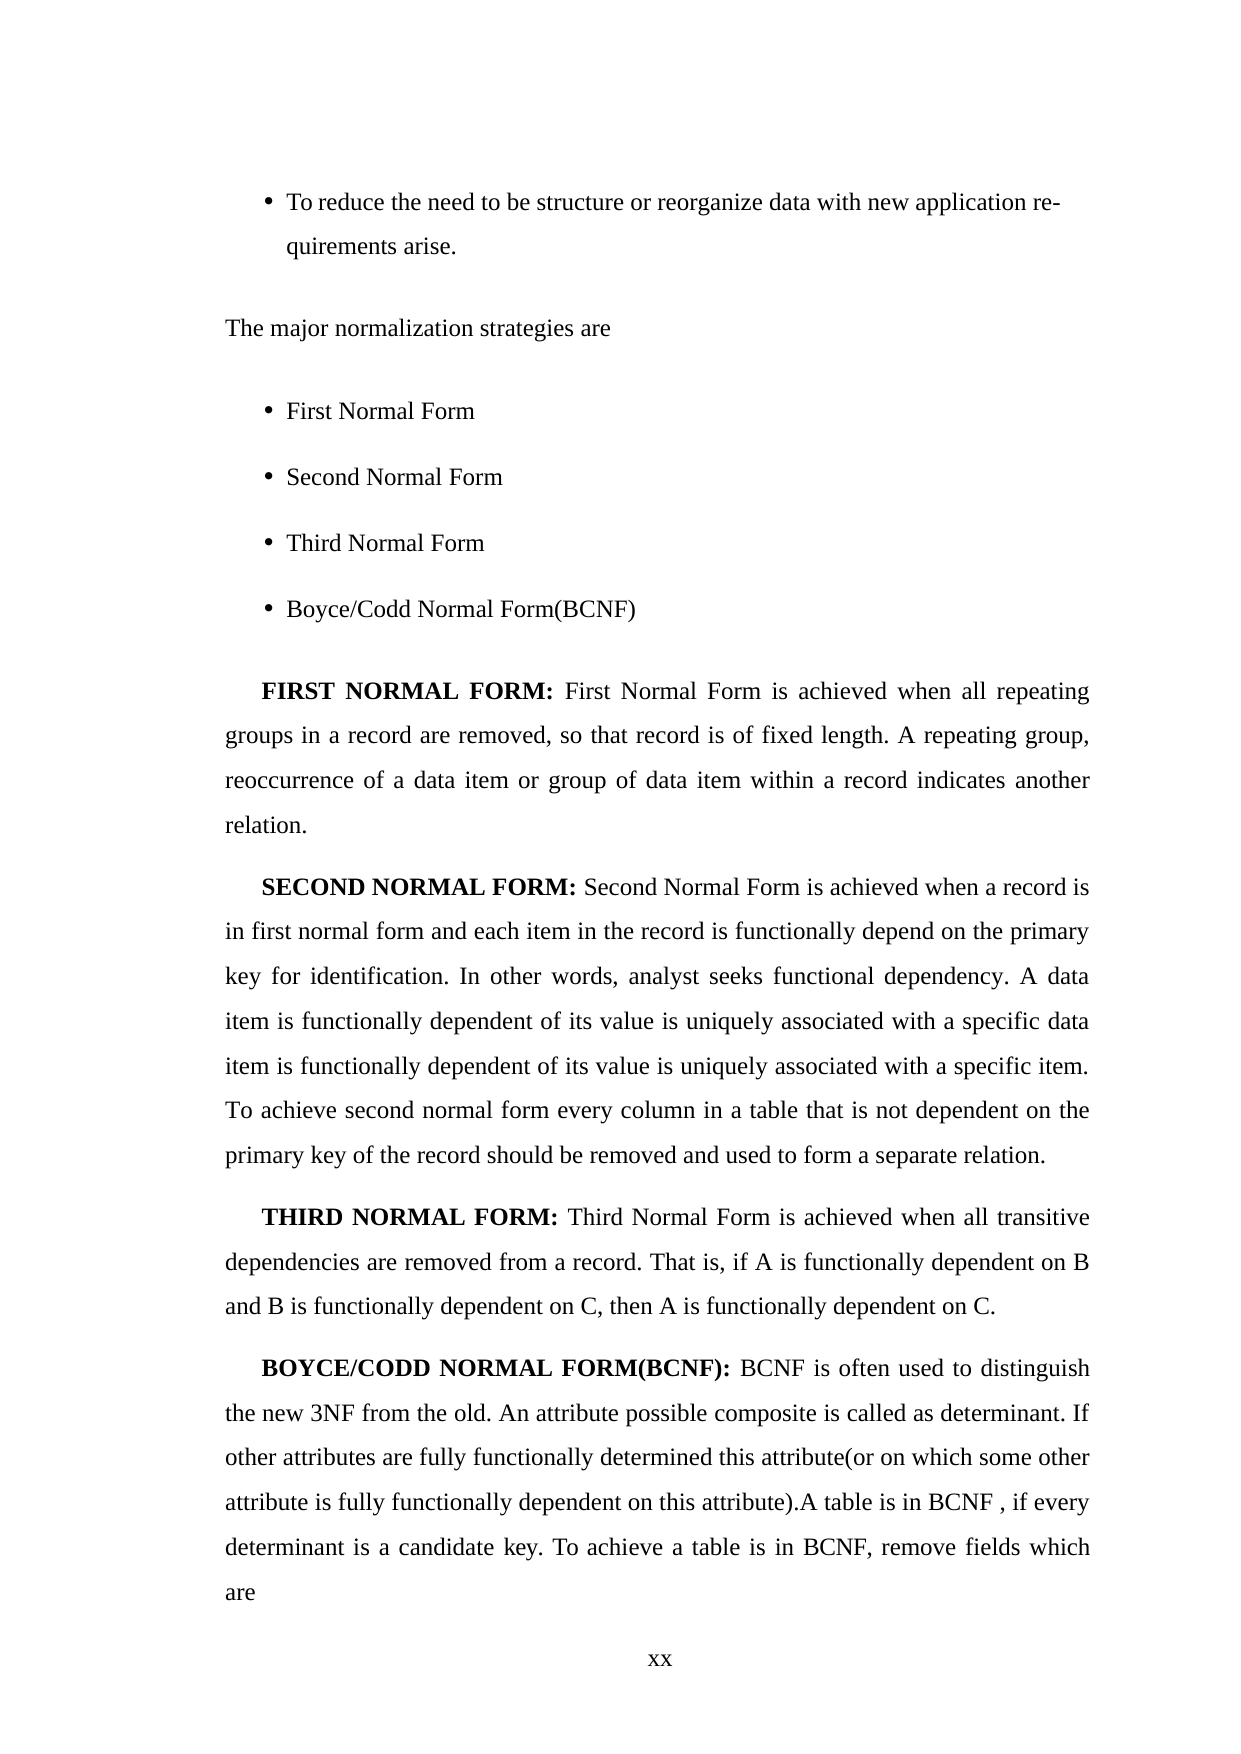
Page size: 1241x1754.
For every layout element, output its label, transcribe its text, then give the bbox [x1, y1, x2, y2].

list To reduce the need to be structure or reorganize data with new application re- quirements arise. [261, 187, 1090, 260]
text FIRST NORMAL FORM: First Normal Form is achieved when all repeating groups in a record are removed, so that record is of fixed length. A repeating group, reoccurrence of a data item or group of data item within a record indicates another relation. [225, 676, 1090, 839]
list Boyce/Codd Normal Form(BCNF) [261, 594, 1207, 623]
list First Normal Form [261, 396, 1207, 425]
text The major normalization strategies are [225, 313, 1207, 342]
text THIRD NORMAL FORM: Third Normal Form is achieved when all transitive dependencies are removed from a record. That is, if A is functionally dependent on B and B is functionally dependent on C, then A is functionally dependent on C. [225, 1202, 1091, 1320]
list Third Normal Form [261, 528, 1207, 557]
text SECOND NORMAL FORM: Second Normal Form is achieved when a record is in first normal form and each item in the record is functionally depend on the primary key for identification. In other words, analyst seeks functional dependency. A data item is functionally dependent of its value is uniquely associated with a specific data item is functionally dependent of its value is uniquely associated with a specific item. To achieve second normal form every column in a table that is not dependent on the primary key of the record should be removed and used to form a separate relation. [225, 872, 1091, 1169]
text BOYCE/CODD NORMAL FORM(BCNF): BCNF is often used to distinguish the new 3NF from the old. An attribute possible composite is called as determinant. If other attributes are fully functionally determined this attribute(or on which some other attribute is fully functionally dependent on this attribute).A table is in BCNF , if every determinant is a candidate key. To achieve a table is in BCNF, remove fields which are [225, 1353, 1091, 1606]
list Second Normal Form [261, 462, 1207, 491]
